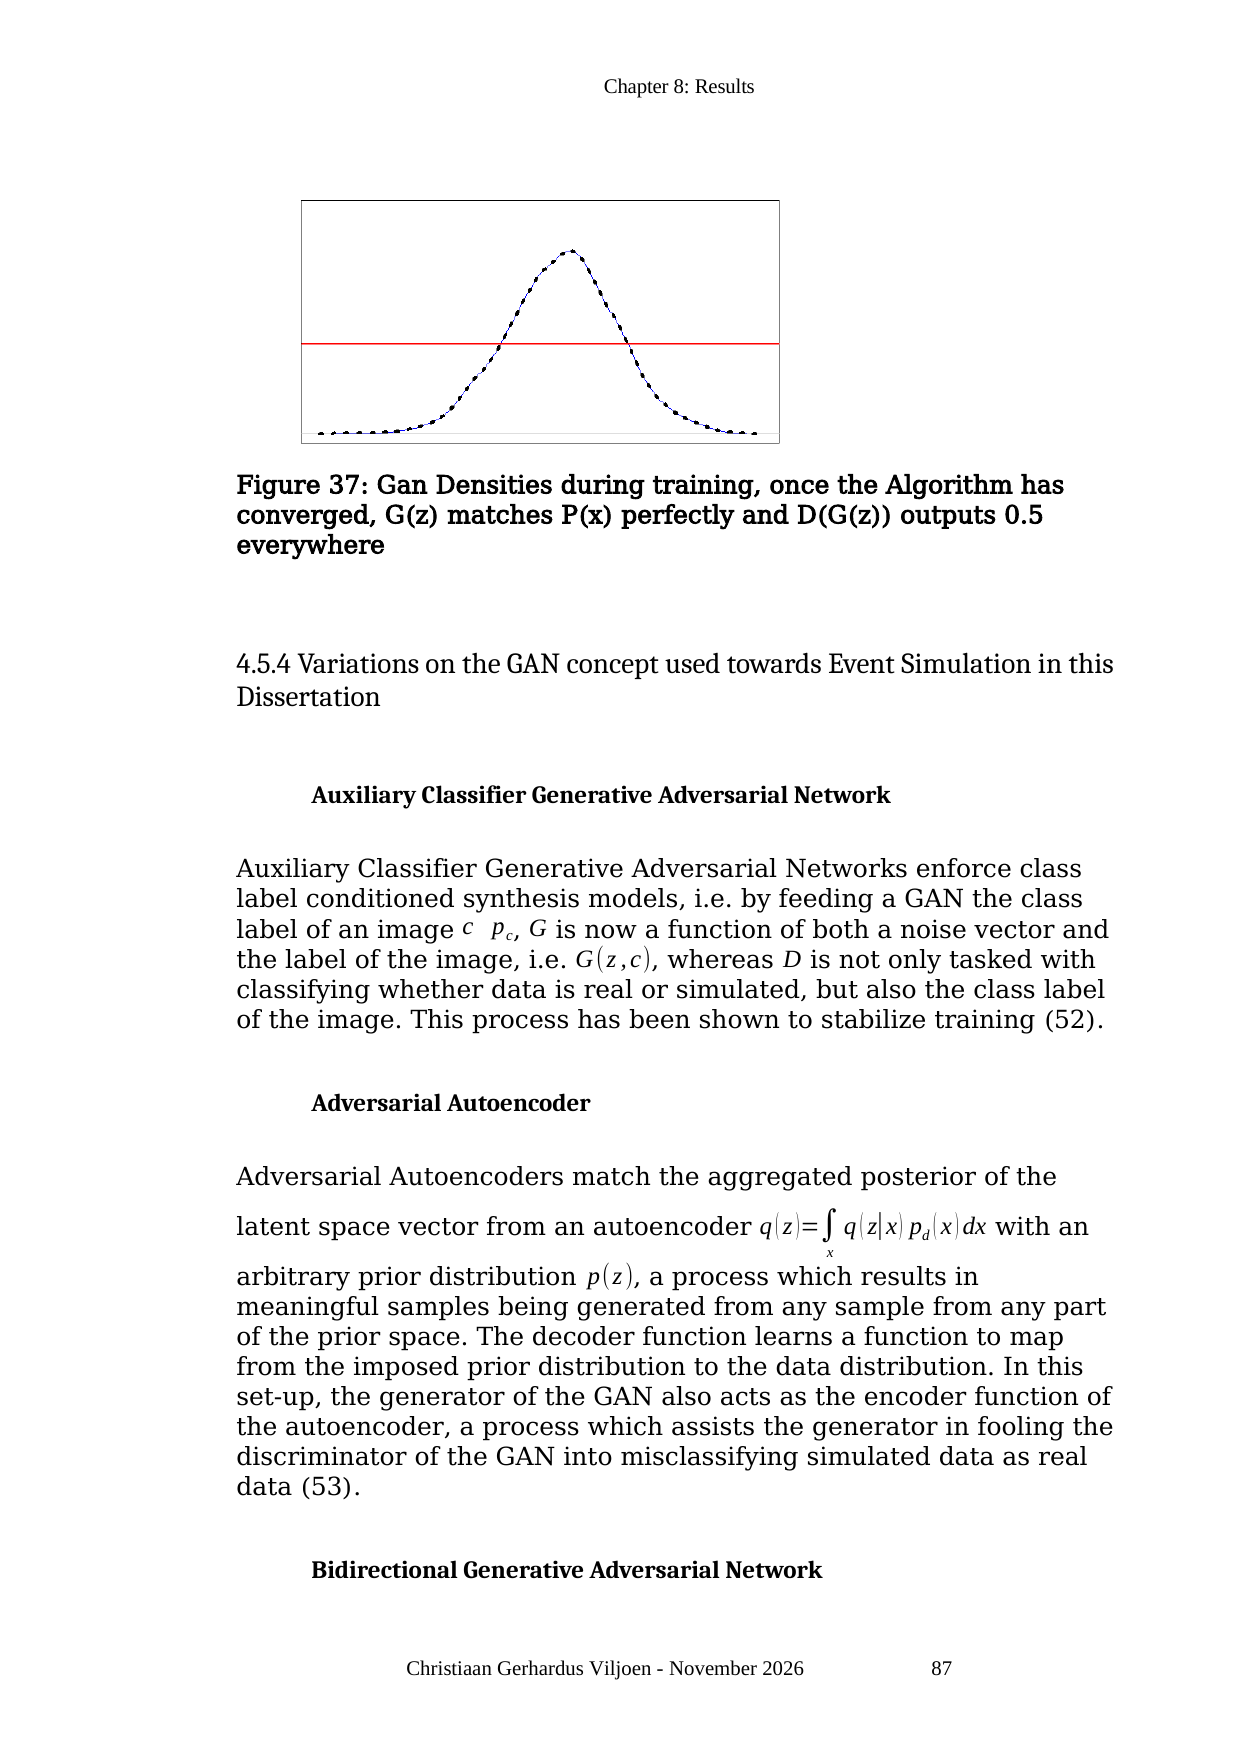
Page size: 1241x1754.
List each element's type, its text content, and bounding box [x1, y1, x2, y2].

subtitle Bidirectional Generative Adversarial Network [311, 1556, 1122, 1585]
subtitle Variations on the GAN concept used towards Event Simulation in this Dissertation [236, 647, 1122, 714]
subtitle Adversarial Autoencoder [311, 1089, 1122, 1118]
text Adversarial Autoencoders match the aggregated posterior of the latent space vector from an autoencoder with an arbitrary prior distribution , a process which results in meaningful samples being generated from any sample from any part of the prior space. The decoder function learns a function to map from the imposed prior distribution to the data distribution. In this set-up, the generator of the GAN also acts as the encoder function of the autoencoder, a process which assists the generator in fooling the discriminator of the GAN into misclassifying simulated data as real data . [236, 1160, 1122, 1501]
text Figure : Gan Densities during training, once the Algorithm has converged, G(z) matches P(x) perfectly and D(G(z)) outputs 0.5 everywhere [236, 468, 1122, 558]
picture [236, 195, 812, 469]
subtitle Auxiliary Classifier Generative Adversarial Network [311, 781, 1122, 810]
text Auxiliary Classifier Generative Adversarial Networks enforce class label conditioned synthesis models, i.e. by feeding a GAN the class label of an image , is now a function of both a noise vector and the label of the image, i.e. , whereas is not only tasked with classifying whether data is real or simulated, but also the class label of the image. This process has been shown to stabilize training . [236, 853, 1122, 1034]
